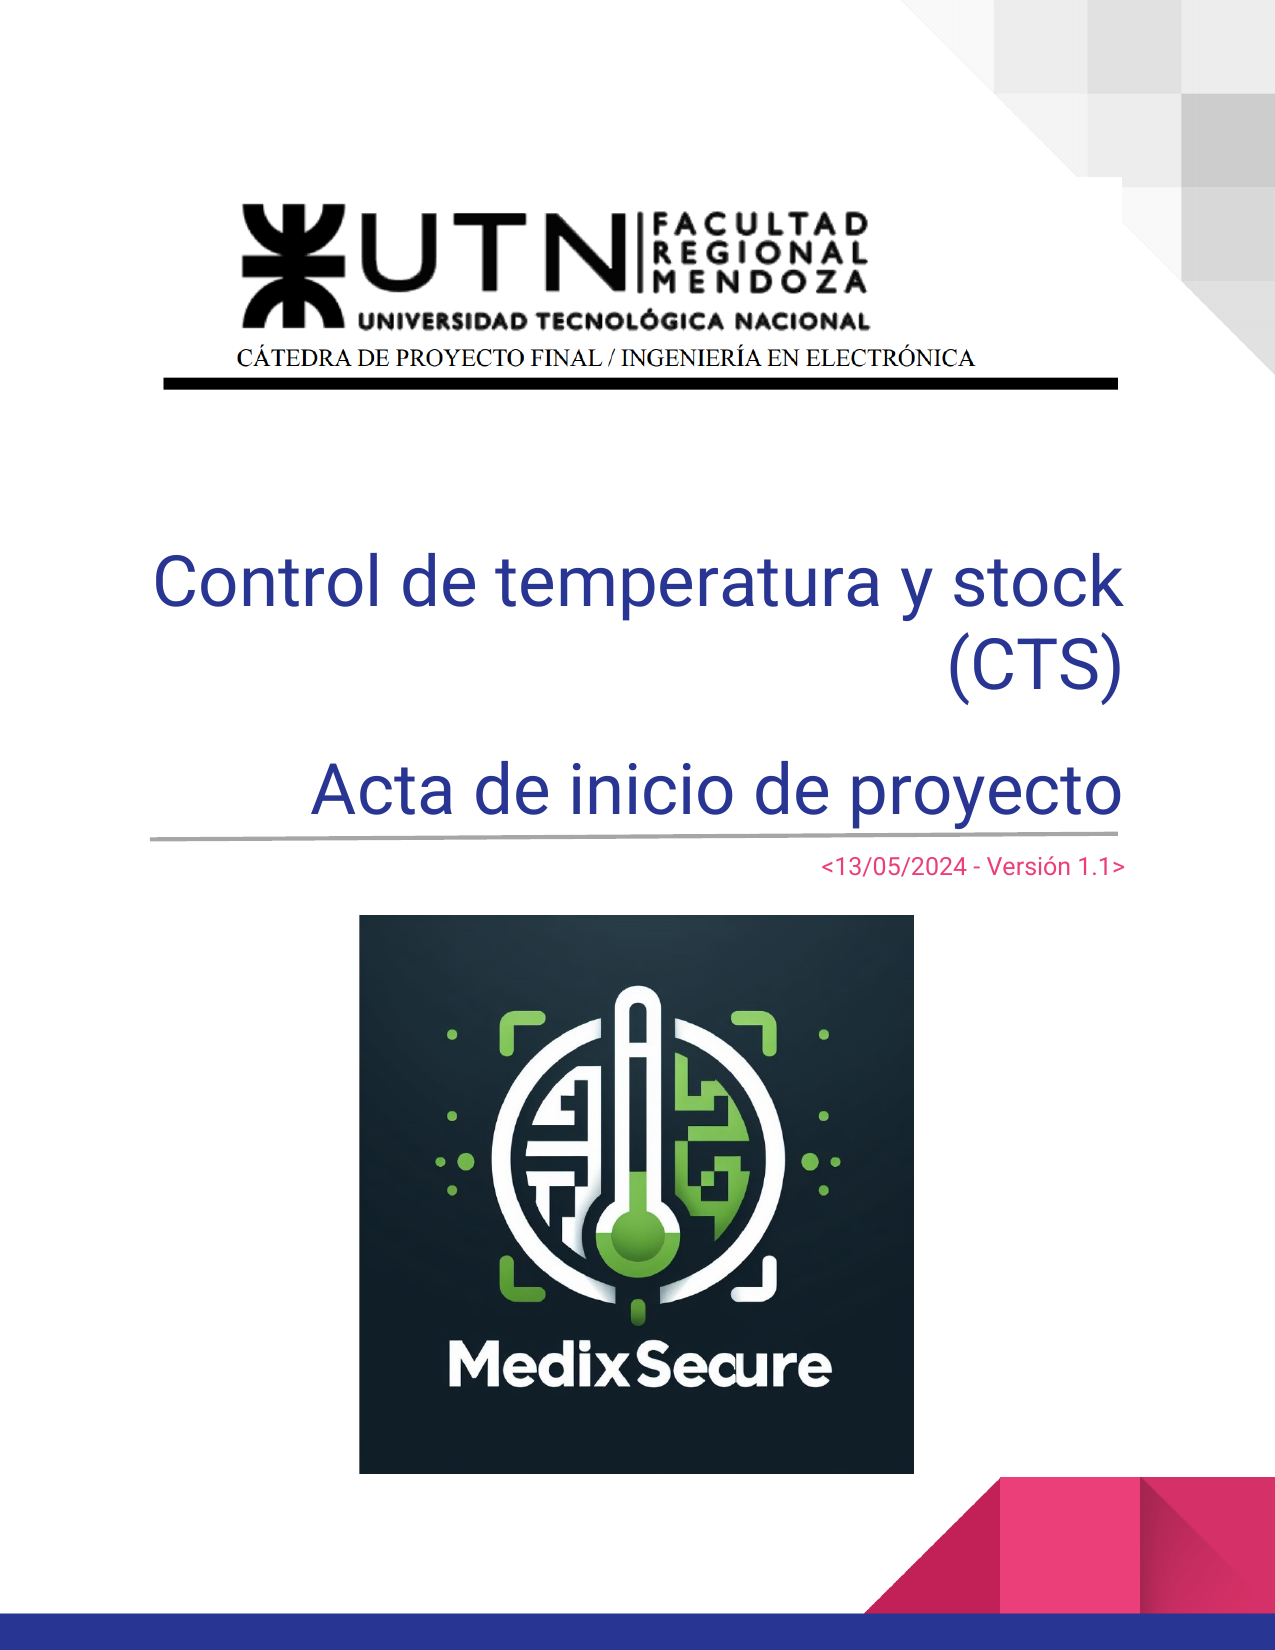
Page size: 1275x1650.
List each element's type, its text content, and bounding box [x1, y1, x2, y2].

picture [0, 1475, 1275, 1650]
title Acta de inicio de proyecto [148, 748, 1125, 831]
text <13/05/2024 - Versión 1.1> [150, 852, 1125, 881]
picture [357, 915, 914, 1472]
picture [150, 0, 1275, 408]
title Control de temperatura y stock (CTS) [148, 219, 1125, 707]
